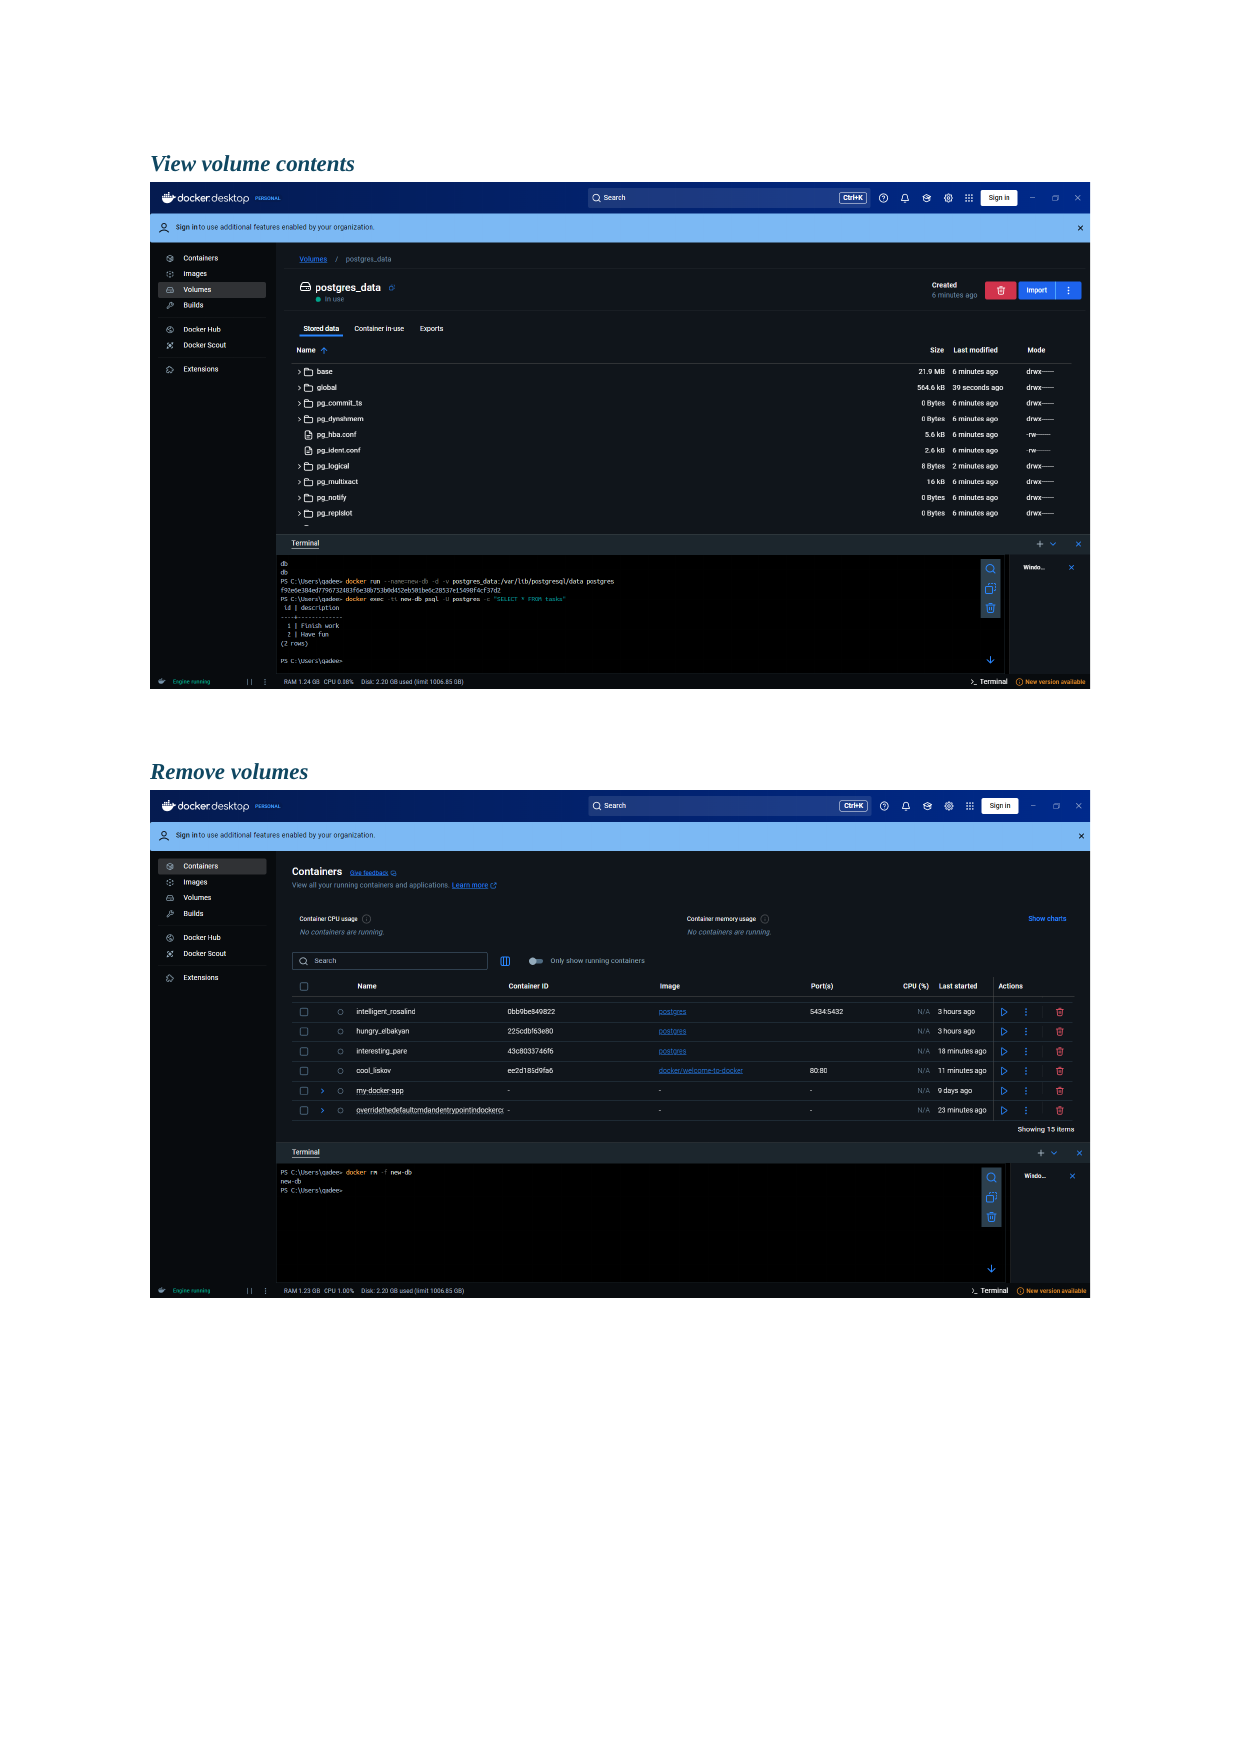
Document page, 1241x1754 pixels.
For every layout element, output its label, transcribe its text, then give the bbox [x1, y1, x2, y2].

subtitle View volume contents [150, 150, 1090, 176]
picture [150, 790, 1091, 1298]
subtitle Remove volumes [150, 758, 1090, 784]
picture [150, 182, 1091, 689]
